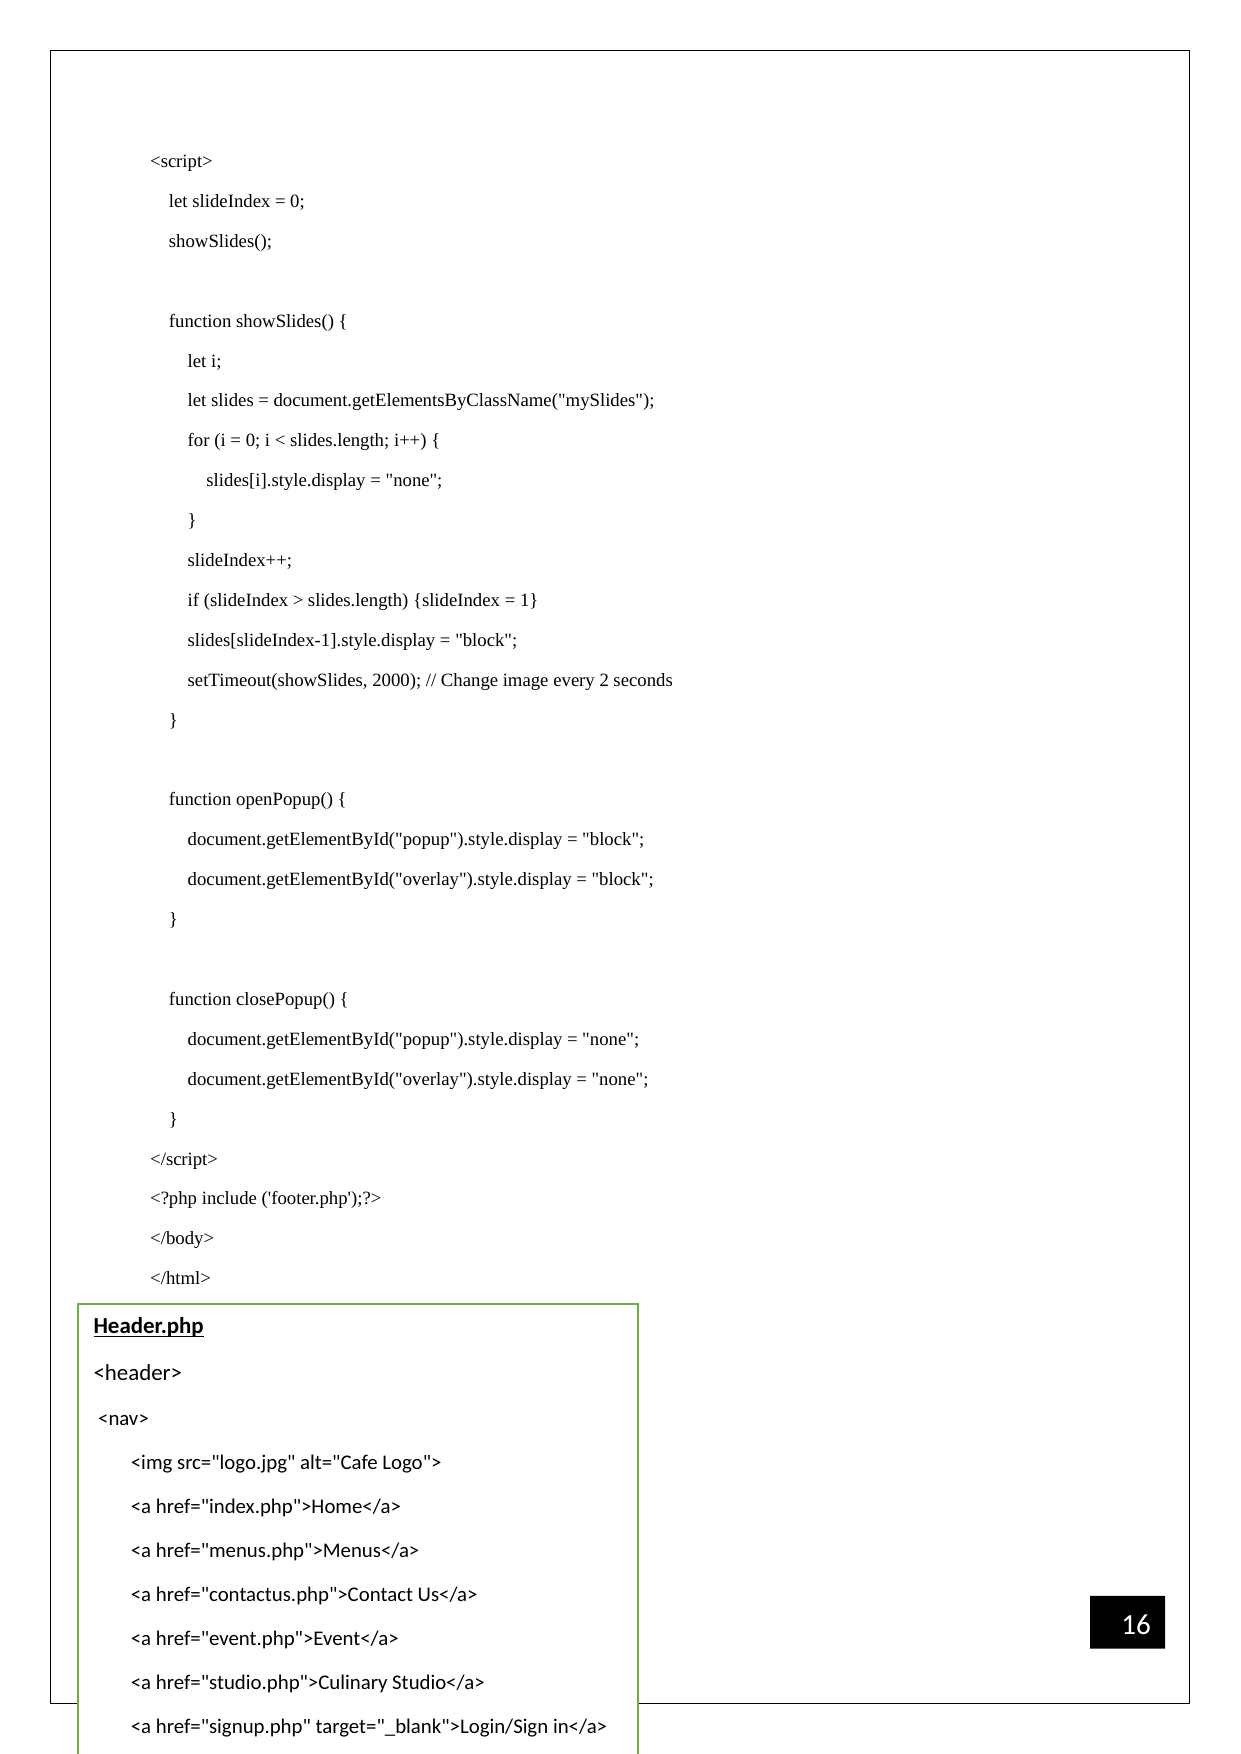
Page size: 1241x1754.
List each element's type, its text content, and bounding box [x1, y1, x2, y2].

text <?php include ('footer.php');?> [150, 1187, 1090, 1209]
text for (i = 0; i < slides.length; i++) { [150, 429, 1090, 451]
text } [150, 1107, 1090, 1129]
text document.getElementById("overlay").style.display = "block"; [150, 868, 1090, 890]
text let slideIndex = 0; [150, 190, 1090, 211]
text <script> [150, 150, 1090, 172]
text function showSlides() { [150, 309, 1090, 331]
text document.getElementById("popup").style.display = "block"; [150, 828, 1090, 850]
text setTimeout(showSlides, 2000); // Change image every 2 seconds [150, 669, 1090, 690]
text slideIndex++; [150, 549, 1090, 571]
text document.getElementById("overlay").style.display = "none"; [150, 1068, 1090, 1089]
text if (slideIndex > slides.length) {slideIndex = 1} [150, 589, 1090, 610]
text } [150, 908, 1090, 929]
text } [150, 708, 1090, 730]
text let slides = document.getElementsByClassName("mySlides"); [150, 389, 1090, 411]
text showSlides(); [150, 230, 1090, 251]
text </html> [150, 1267, 1090, 1289]
text let i; [150, 349, 1090, 371]
text </body> [150, 1227, 1090, 1249]
text function openPopup() { [150, 788, 1090, 810]
text slides[i].style.display = "none"; [150, 469, 1090, 491]
text slides[slideIndex-1].style.display = "block"; [150, 629, 1090, 650]
text function closePopup() { [150, 988, 1090, 1009]
text document.getElementById("popup").style.display = "none"; [150, 1028, 1090, 1049]
text } [150, 509, 1090, 531]
text </script> [150, 1147, 1090, 1169]
